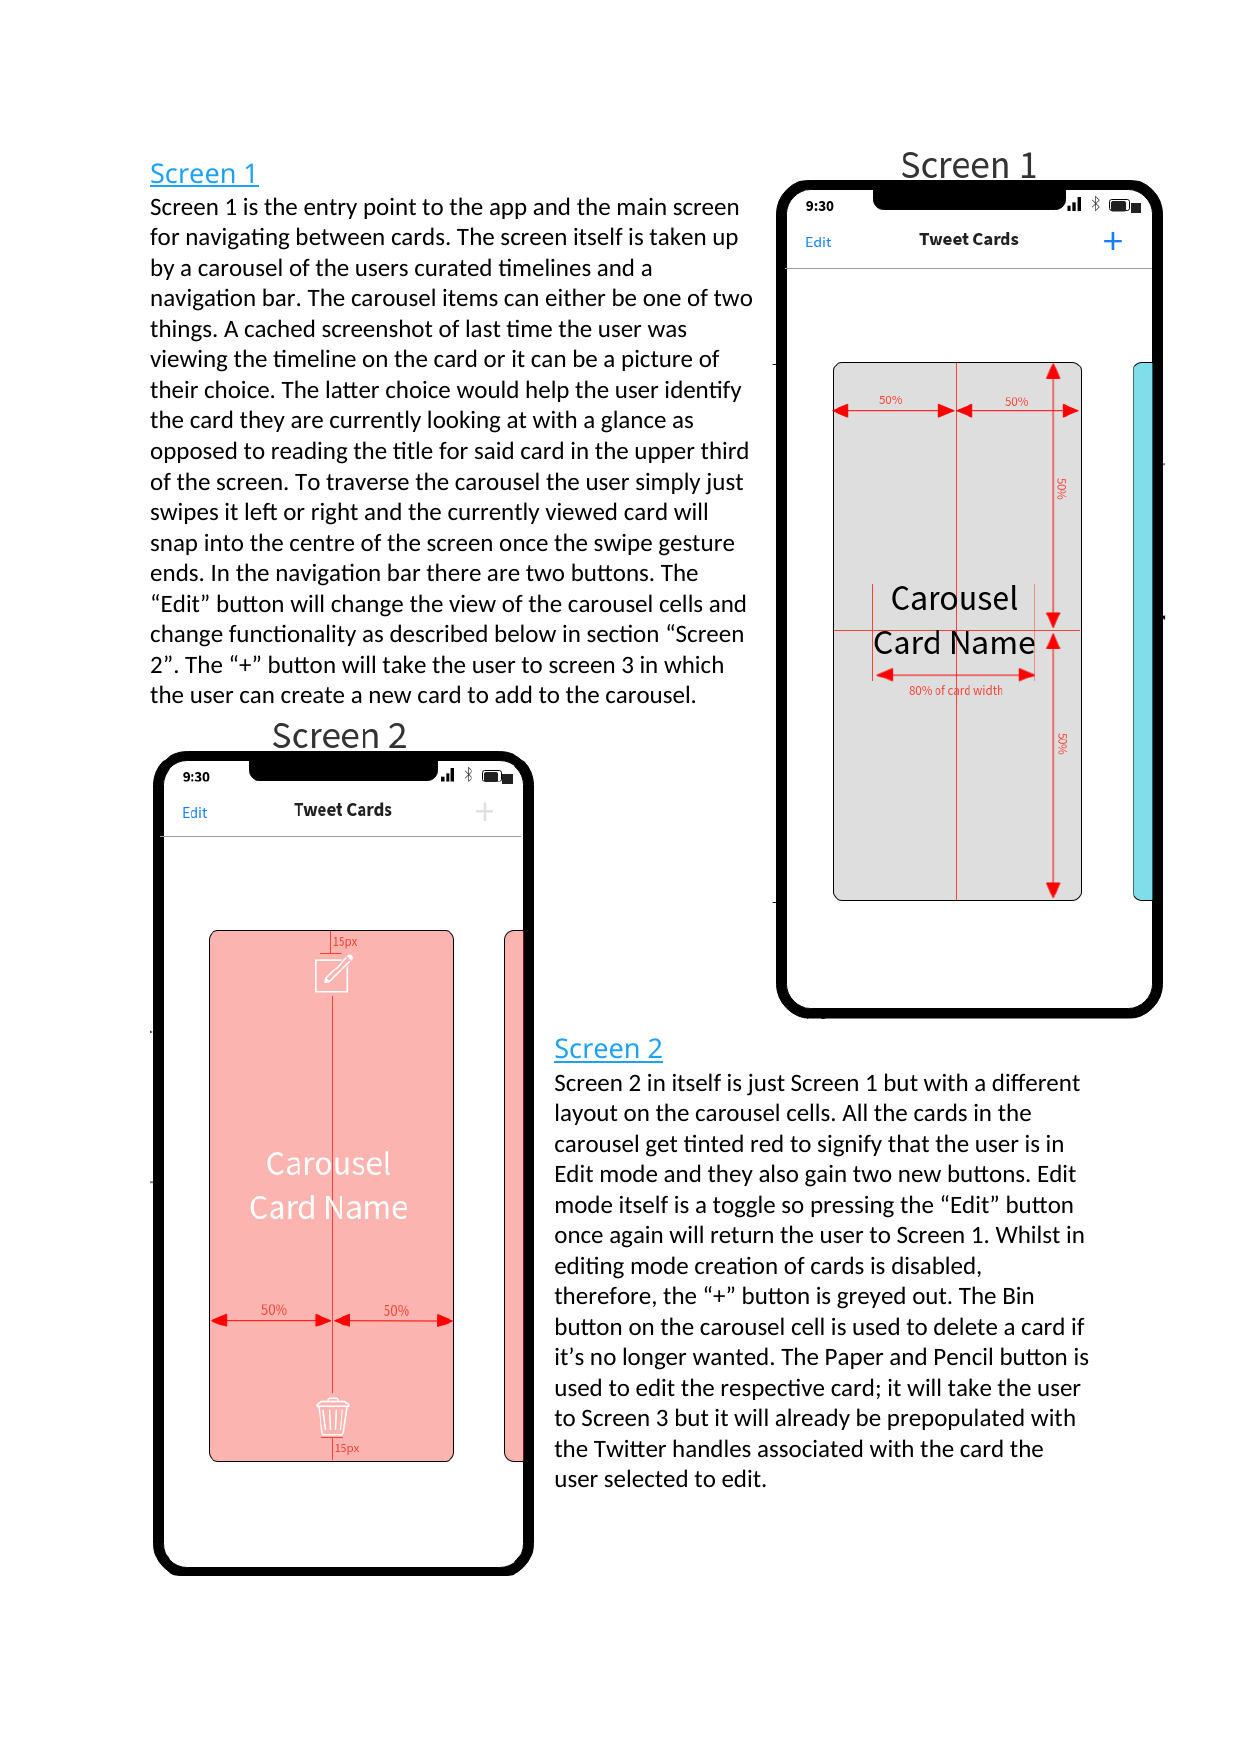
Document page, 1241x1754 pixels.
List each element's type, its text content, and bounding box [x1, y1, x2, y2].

text Screen 2 in itself is just Screen 1 but with a different layout on the carousel cells. All the cards in the carousel get tinted red to signify that the user is in Edit mode and they also gain two new buttons. Edit mode itself is a toggle so pressing the “Edit” button once again will return the user to Screen 1. Whilst in editing mode creation of cards is disabled, therefore, the “+” button is greyed out. The Bin button on the carousel cell is used to delete a card if it’s no longer wanted. The Paper and Pencil button is used to edit the respective card; it will take the user to Screen 3 but it will already be prepopulated with the Twitter handles associated with the card the user selected to edit. [536, 1067, 1090, 1494]
picture [772, 150, 1166, 1019]
text Screen 1 is the entry point to the app and the main screen for navigating between cards. The screen itself is taken up by a carousel of the users curated timelines and a navigation bar. The carousel items can either be one of two things. A cached screenshot of last time the user was viewing the timeline on the card or it can be a picture of their choice. The latter choice would help the user identify the card they are currently looking at with a glance as opposed to reading the title for said card in the upper third of the screen. To traverse the carousel the user simply just swipes it left or right and the currently viewed card will snap into the centre of the screen once the swipe gesture ends. In the navigation bar there are two buttons. The “Edit” button will change the view of the carousel cells and change functionality as described below in section “Screen 2”. The “+” button will take the user to screen 3 in which the user can create a new card to add to the carousel. [150, 191, 772, 710]
subtitle Screen 2 [536, 1030, 1090, 1067]
subtitle Screen 1 [150, 154, 772, 191]
picture [148, 719, 536, 1576]
